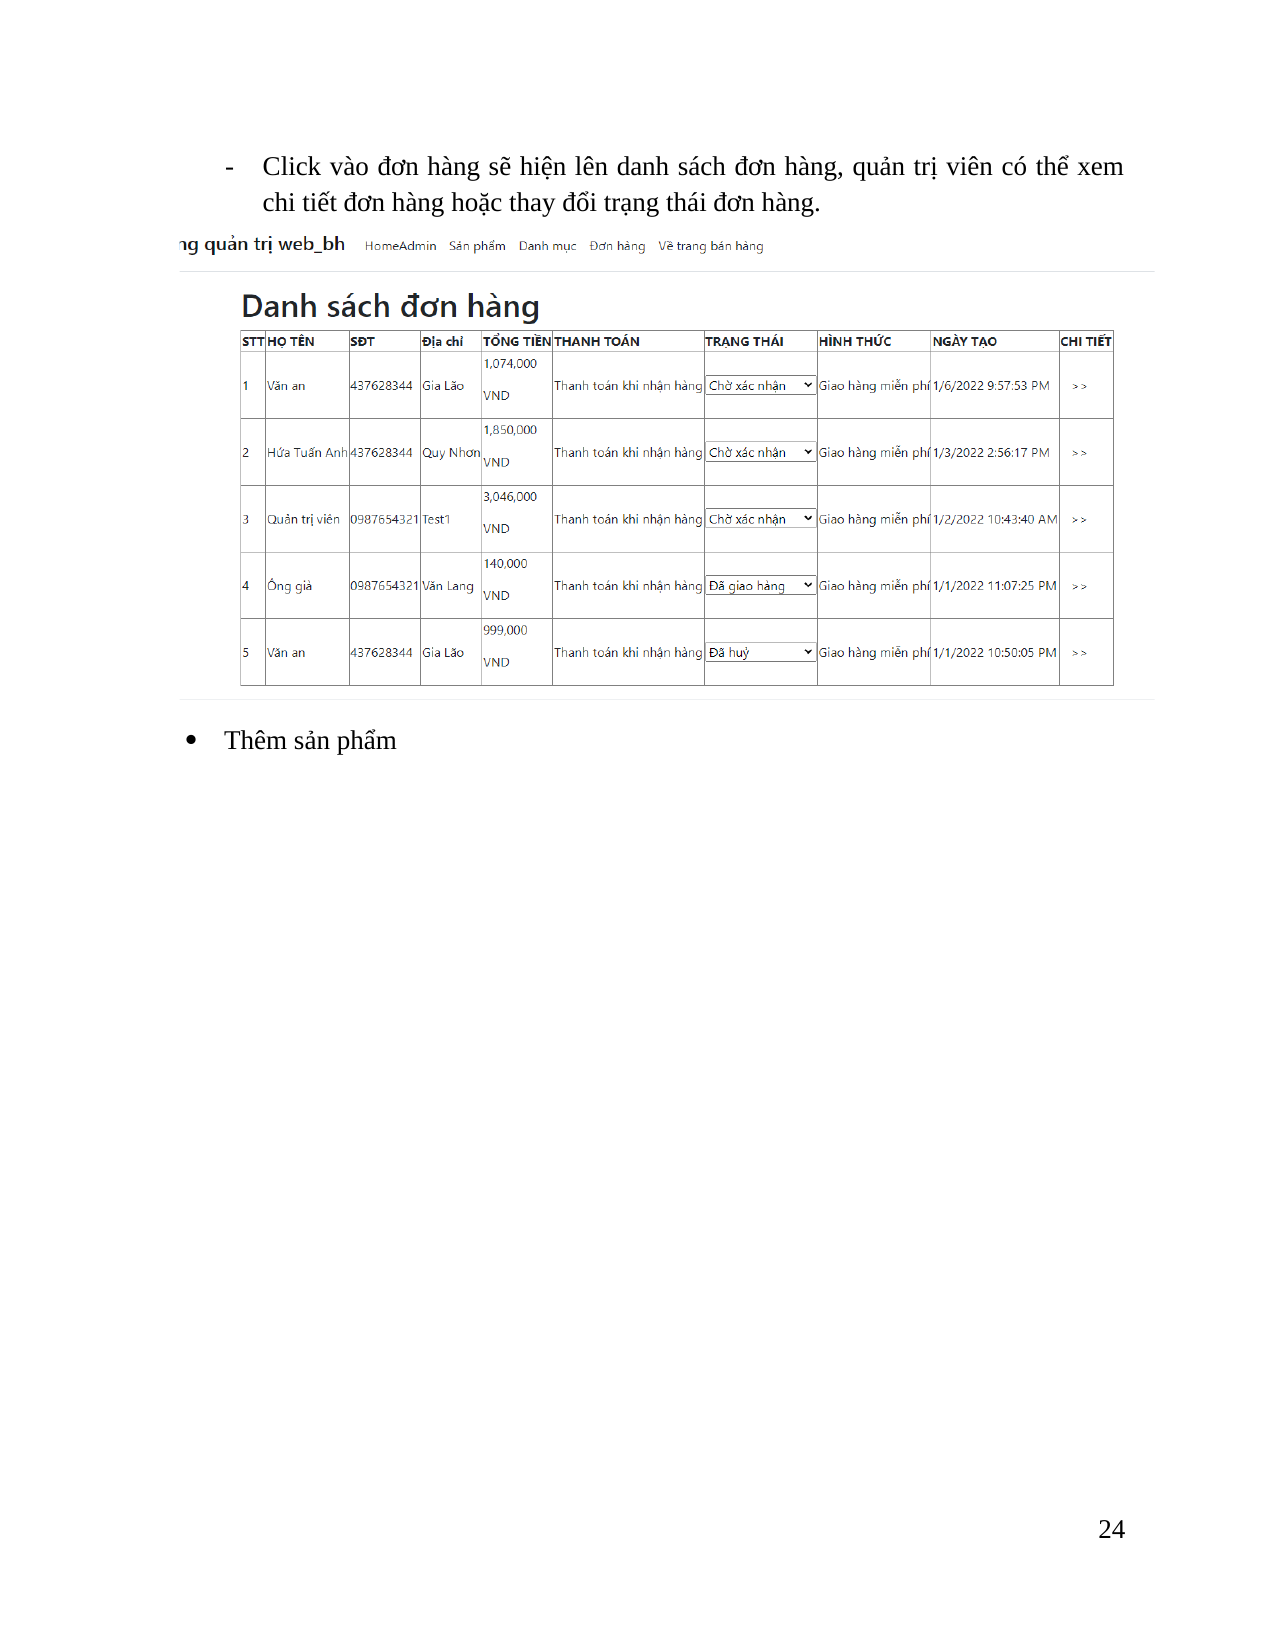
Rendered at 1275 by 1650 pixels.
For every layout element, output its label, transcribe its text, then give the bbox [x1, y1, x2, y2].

list Click vào đơn hàng sẽ hiện lên danh sách đơn hàng, quản trị viên có thể xem chi tiết đơn hàng hoặc thay đổi trạng thái đơn hàng. [225, 150, 1125, 217]
picture [179, 221, 1155, 720]
list Thêm sản phẩm [186, 724, 1125, 756]
